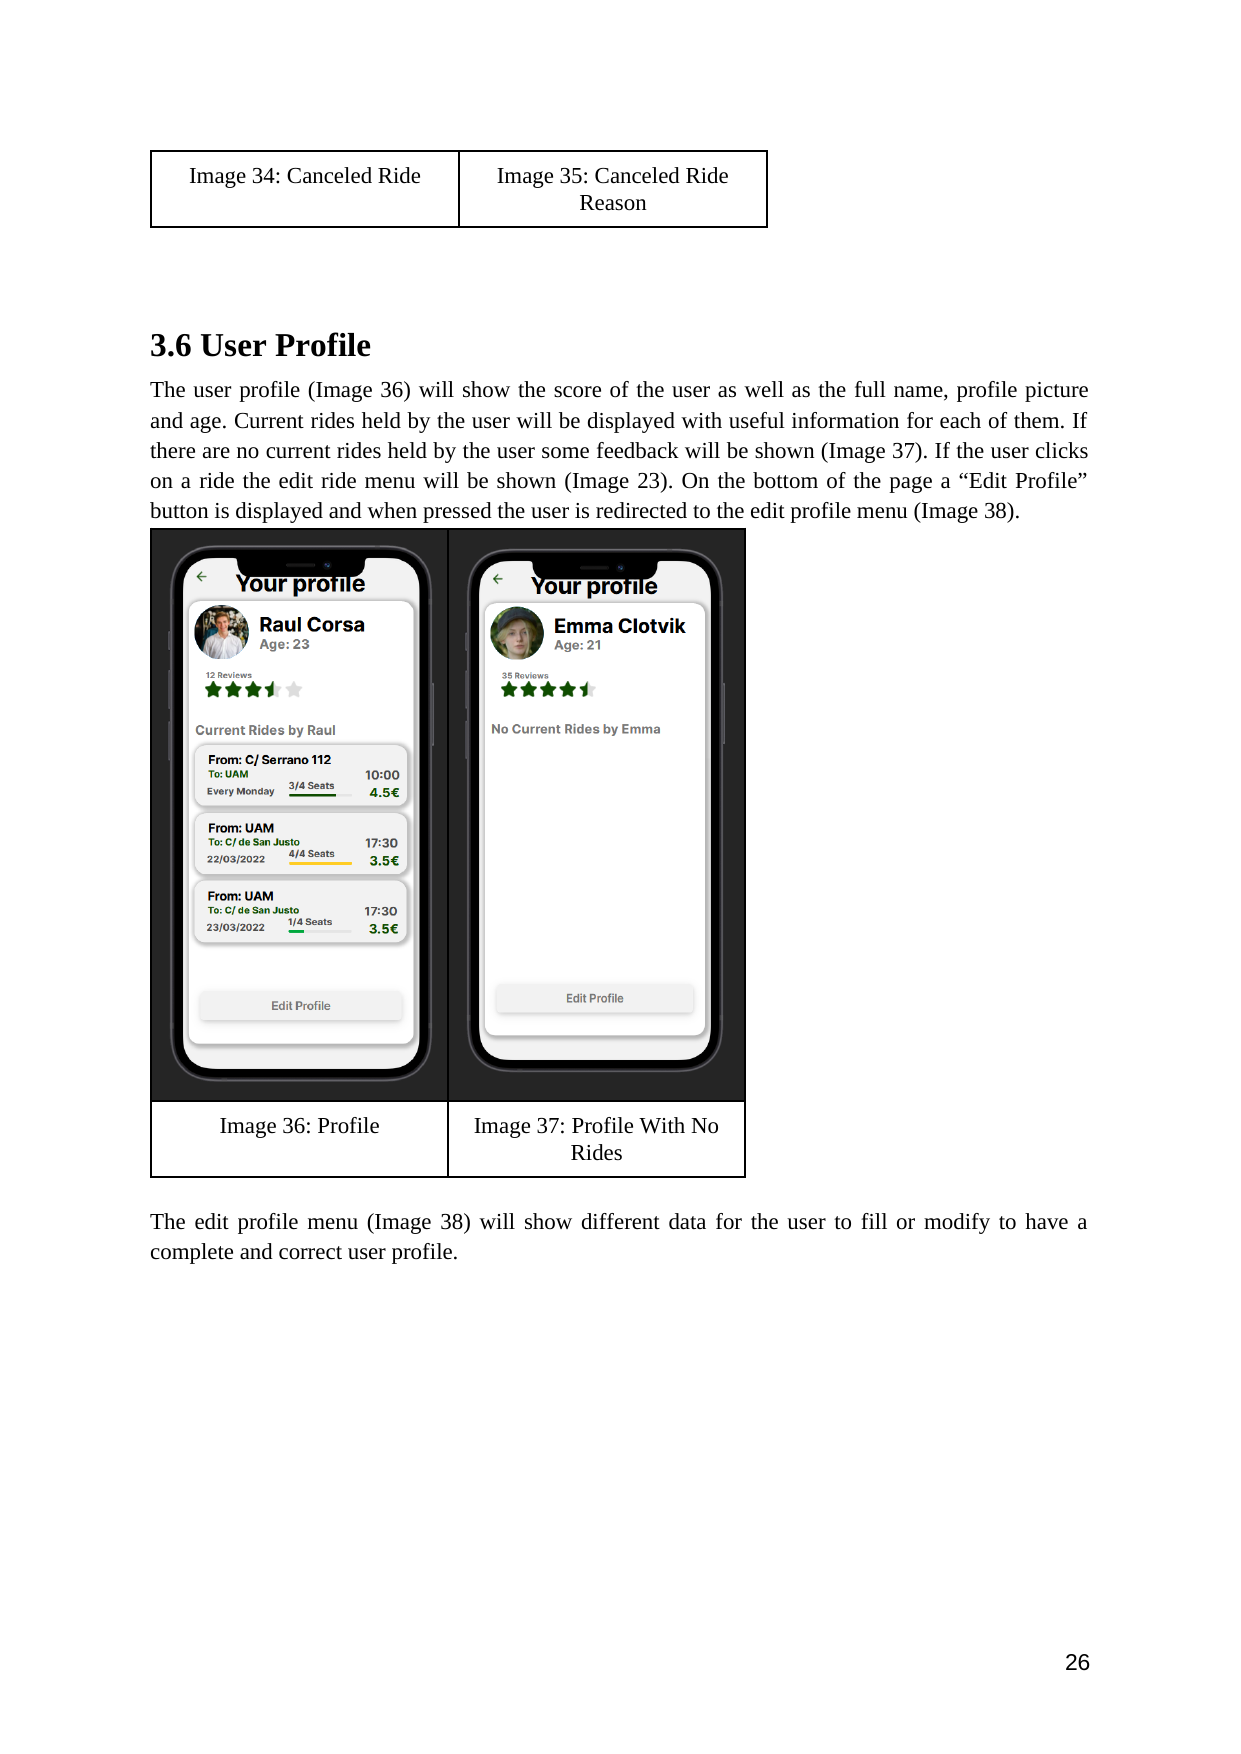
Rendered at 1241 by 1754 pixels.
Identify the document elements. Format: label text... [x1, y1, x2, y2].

text The user profile (Image 36) will show the score of the user as well as the full name, profile picture and age. Current rides held by the user will be displayed with useful information for each of them. If there are no current rides held by the user some feedback will be shown (Image 37). If the user clicks on a ride the edit ride menu will be shown (Image 23). On the bottom of the page a “Edit Profile” button is displayed and when pressed the user is redirected to the edit profile menu (Image 38). [150, 376, 1090, 524]
table_header [449, 530, 744, 1100]
picture [161, 540, 444, 1090]
table_header [152, 530, 447, 1100]
table_cell Image 34: Canceled Ride [152, 152, 458, 226]
table_cell Image 36: Profile [152, 1102, 447, 1176]
text The edit profile menu (Image 38) will show different data for the user to fill or modify to have a complete and correct user profile. [150, 1208, 1090, 1264]
table_cell Image 37: Profile With No Rides [449, 1102, 744, 1176]
picture [458, 540, 734, 1086]
subtitle 3.6 User Profile [150, 326, 1090, 364]
table_cell Image 35: Canceled Ride Reason [460, 152, 766, 226]
